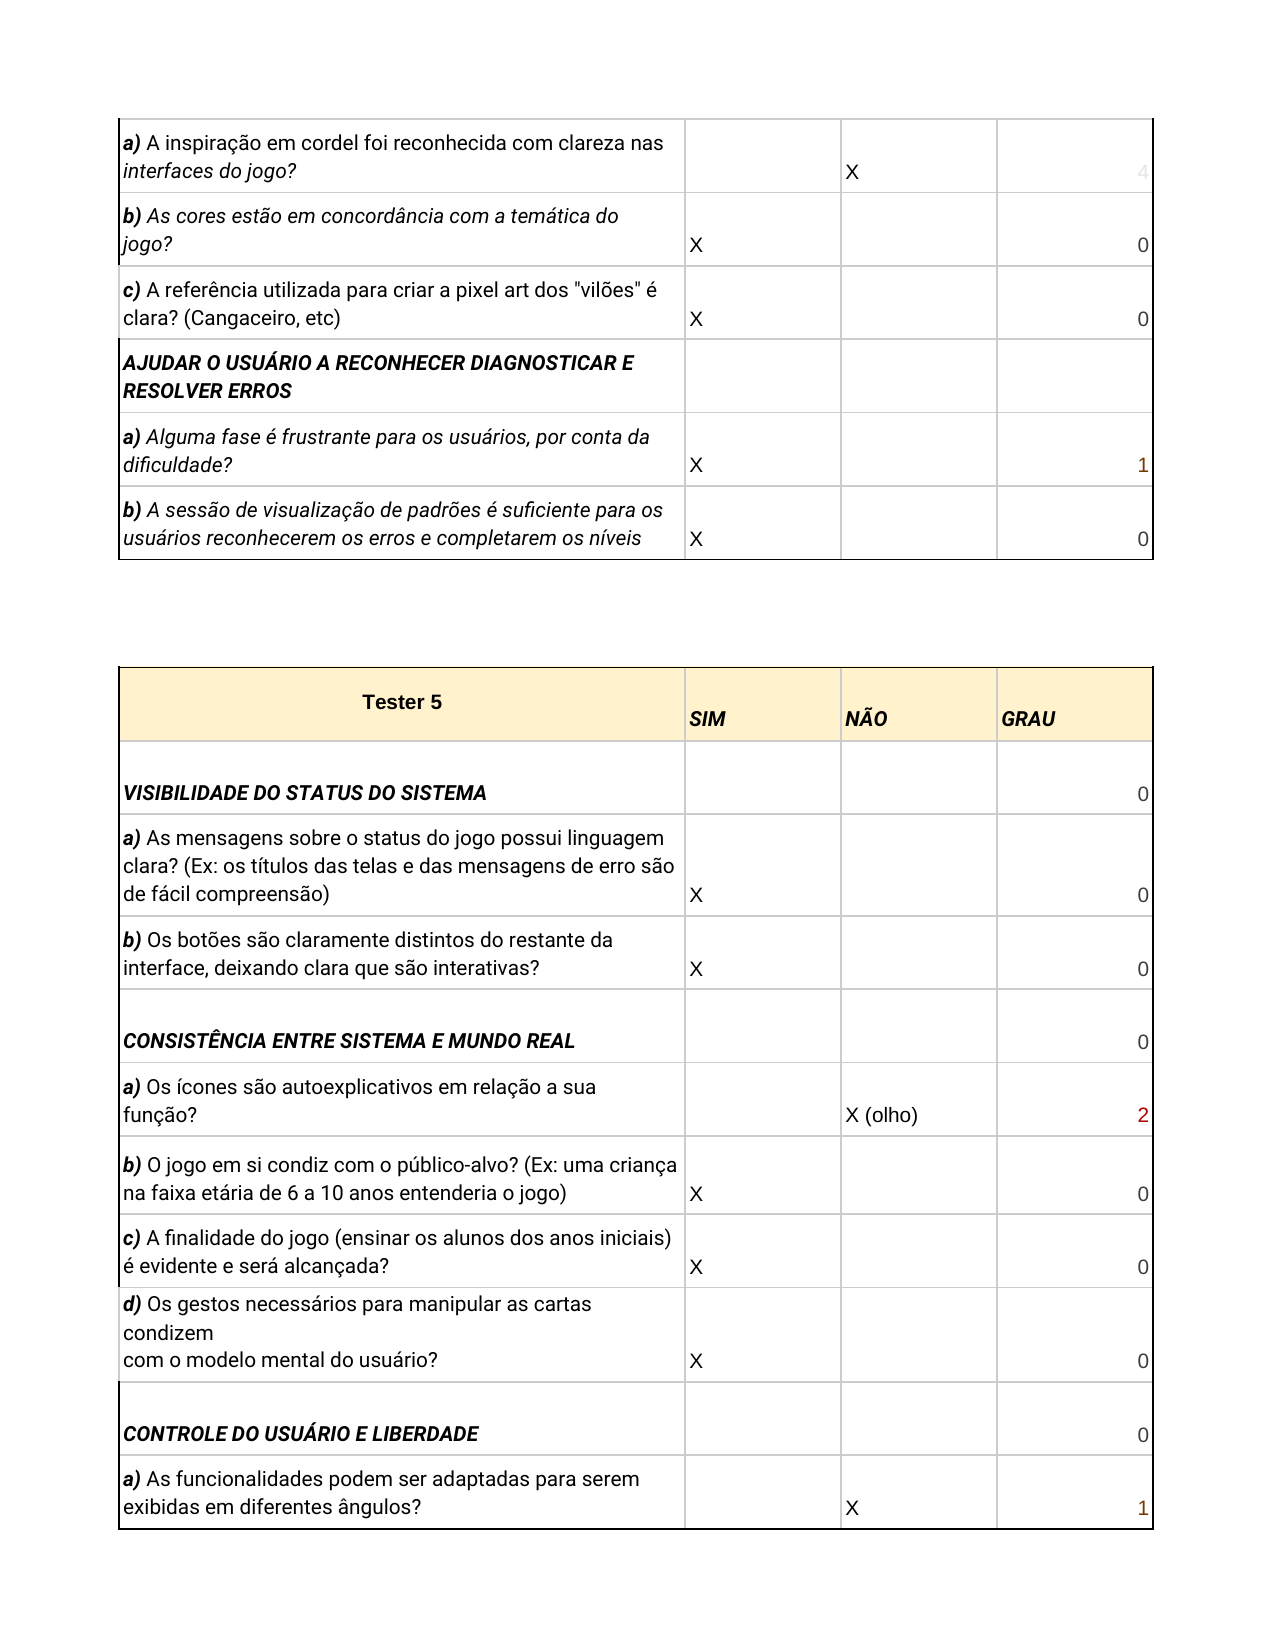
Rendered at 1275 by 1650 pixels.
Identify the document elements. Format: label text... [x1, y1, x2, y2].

table_cell X [686, 1288, 840, 1381]
table_cell 4 [998, 120, 1152, 191]
table_cell [686, 742, 840, 813]
table_cell a) As mensagens sobre o status do jogo possui linguagem clara? (Ex: os títulos das telas e das mensagens de erro são de fácil compreensão) [120, 815, 684, 915]
table_cell VISIBILIDADE DO STATUS DO SISTEMA [120, 742, 684, 813]
table_cell a) As funcionalidades podem ser adaptadas para serem exibidas em diferentes ângulos? [120, 1456, 684, 1528]
table_cell 2 [998, 1063, 1152, 1135]
table_cell 0 [998, 1137, 1152, 1213]
table_cell X [686, 815, 840, 915]
table_cell X [686, 413, 840, 485]
table_cell c) A referência utilizada para criar a pixel art dos "vilões" é clara? (Cangaceiro, etc) [120, 267, 684, 338]
table_cell [842, 487, 996, 559]
table_cell CONSISTÊNCIA ENTRE SISTEMA E MUNDO REAL [120, 990, 684, 1062]
table_cell X [686, 267, 840, 338]
table_cell b) O jogo em si condiz com o público-alvo? (Ex: uma criança na faixa etária de 6 a 10 anos entenderia o jogo) [120, 1137, 684, 1213]
table_cell c) A finalidade do jogo (ensinar os alunos dos anos iniciais) é evidente e será alcançada? [120, 1215, 684, 1287]
table_cell [842, 267, 996, 338]
table_cell X [686, 1137, 840, 1213]
table_cell [842, 815, 996, 915]
table_cell 0 [998, 1288, 1152, 1381]
table_cell [842, 1137, 996, 1213]
table_cell X (olho) [842, 1063, 996, 1135]
table_cell [998, 340, 1152, 412]
table_cell [686, 1383, 840, 1454]
table_cell 0 [998, 990, 1152, 1062]
table_cell b) A sessão de visualização de padrões é suficiente para os usuários reconhecerem os erros e completarem os níveis [120, 487, 684, 559]
table_cell 0 [998, 917, 1152, 988]
table_cell [686, 1063, 840, 1135]
table_cell 0 [998, 742, 1152, 813]
table_header Tester 5 [120, 668, 684, 740]
table_cell [686, 340, 840, 412]
table_cell X [842, 1456, 996, 1528]
table_cell X [686, 193, 840, 265]
table_cell X [686, 487, 840, 559]
table_cell [842, 1288, 996, 1381]
table_cell [842, 340, 996, 412]
table_cell AJUDAR O USUÁRIO A RECONHECER DIAGNOSTICAR E RESOLVER ERROS [120, 340, 684, 412]
table_header SIM [686, 668, 840, 740]
table_cell X [686, 917, 840, 988]
table_cell [842, 917, 996, 988]
table_header NÃO [842, 668, 996, 740]
table_cell 0 [998, 1383, 1152, 1454]
table_cell [686, 120, 840, 191]
table_cell [842, 990, 996, 1062]
table_header GRAU [998, 668, 1152, 740]
table_cell a) Alguma fase é frustrante para os usuários, por conta da dificuldade? [120, 413, 684, 485]
table_cell 1 [998, 413, 1152, 485]
table_cell 1 [998, 1456, 1152, 1528]
table_cell [842, 1215, 996, 1287]
table_cell d) Os gestos necessários para manipular as cartas condizem com o modelo mental do usuário? [120, 1288, 684, 1381]
table_cell b) Os botões são claramente distintos do restante da interface, deixando clara que são interativas? [120, 917, 684, 988]
table_cell a) A inspiração em cordel foi reconhecida com clareza nas interfaces do jogo? [120, 120, 684, 191]
table_cell 0 [998, 193, 1152, 265]
table_cell [686, 1456, 840, 1528]
table_cell 0 [998, 1215, 1152, 1287]
table_cell CONTROLE DO USUÁRIO E LIBERDADE [120, 1383, 684, 1454]
table_cell 0 [998, 267, 1152, 338]
table_cell X [842, 120, 996, 191]
table_cell 0 [998, 815, 1152, 915]
table_cell [686, 990, 840, 1062]
table_cell [842, 193, 996, 265]
table_cell 0 [998, 487, 1152, 559]
table_cell b) As cores estão em concordância com a temática do jogo? [120, 193, 684, 265]
table_cell [842, 742, 996, 813]
table_cell [842, 1383, 996, 1454]
table_cell [842, 413, 996, 485]
table_cell a) Os ícones são autoexplicativos em relação a sua função? [120, 1063, 684, 1135]
table_cell X [686, 1215, 840, 1287]
